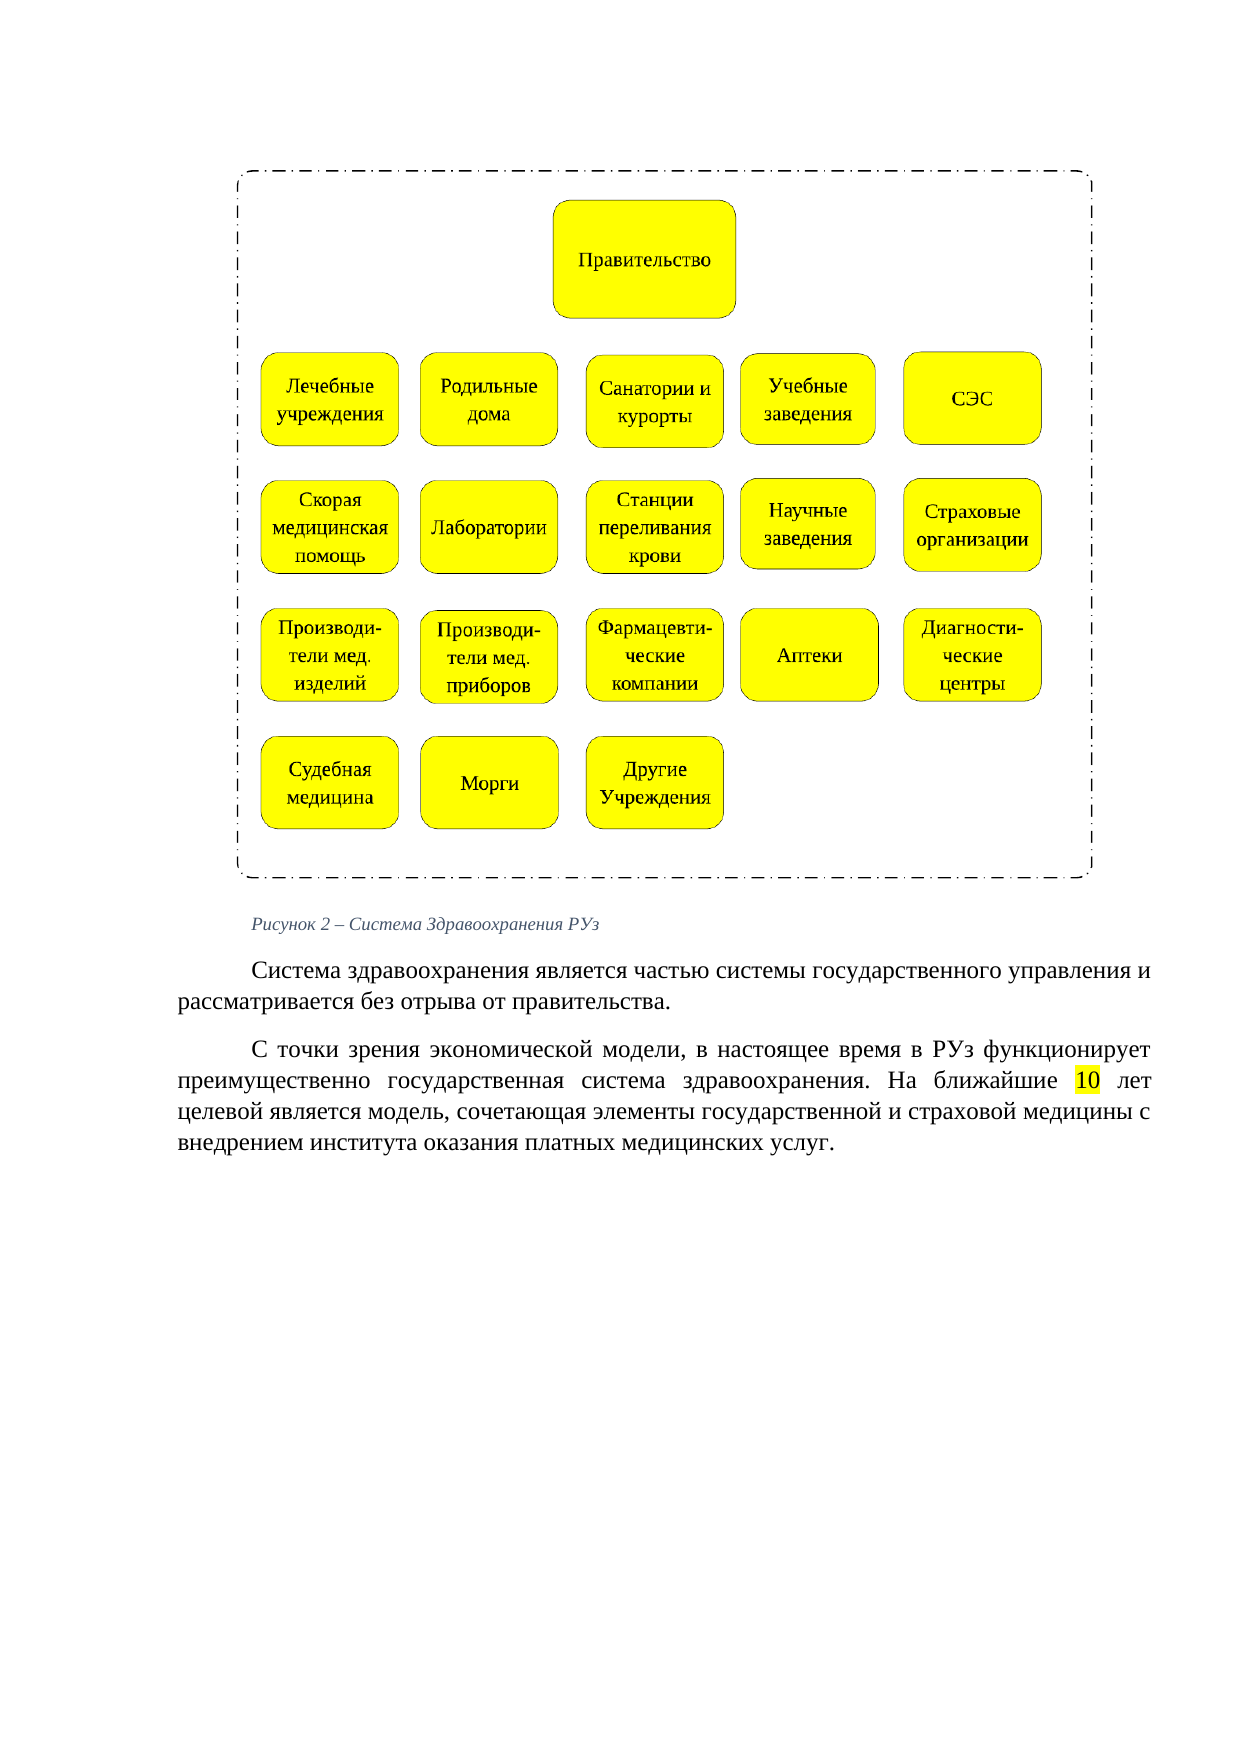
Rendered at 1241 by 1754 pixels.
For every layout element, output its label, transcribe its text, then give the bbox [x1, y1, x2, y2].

text Система здравоохранения является частью системы государственного управления и рассматривается без отрыва от правительства. [177, 955, 1152, 1015]
text С точки зрения экономической модели, в настоящее время в РУз функционирует преимущественно государственная система здравоохранения. На ближайшие 10 лет целевой является модель, сочетающая элементы государственной и страховой медицины с внедрением института оказания платных медицинских услуг. [177, 1034, 1152, 1156]
picture [177, 118, 1152, 894]
